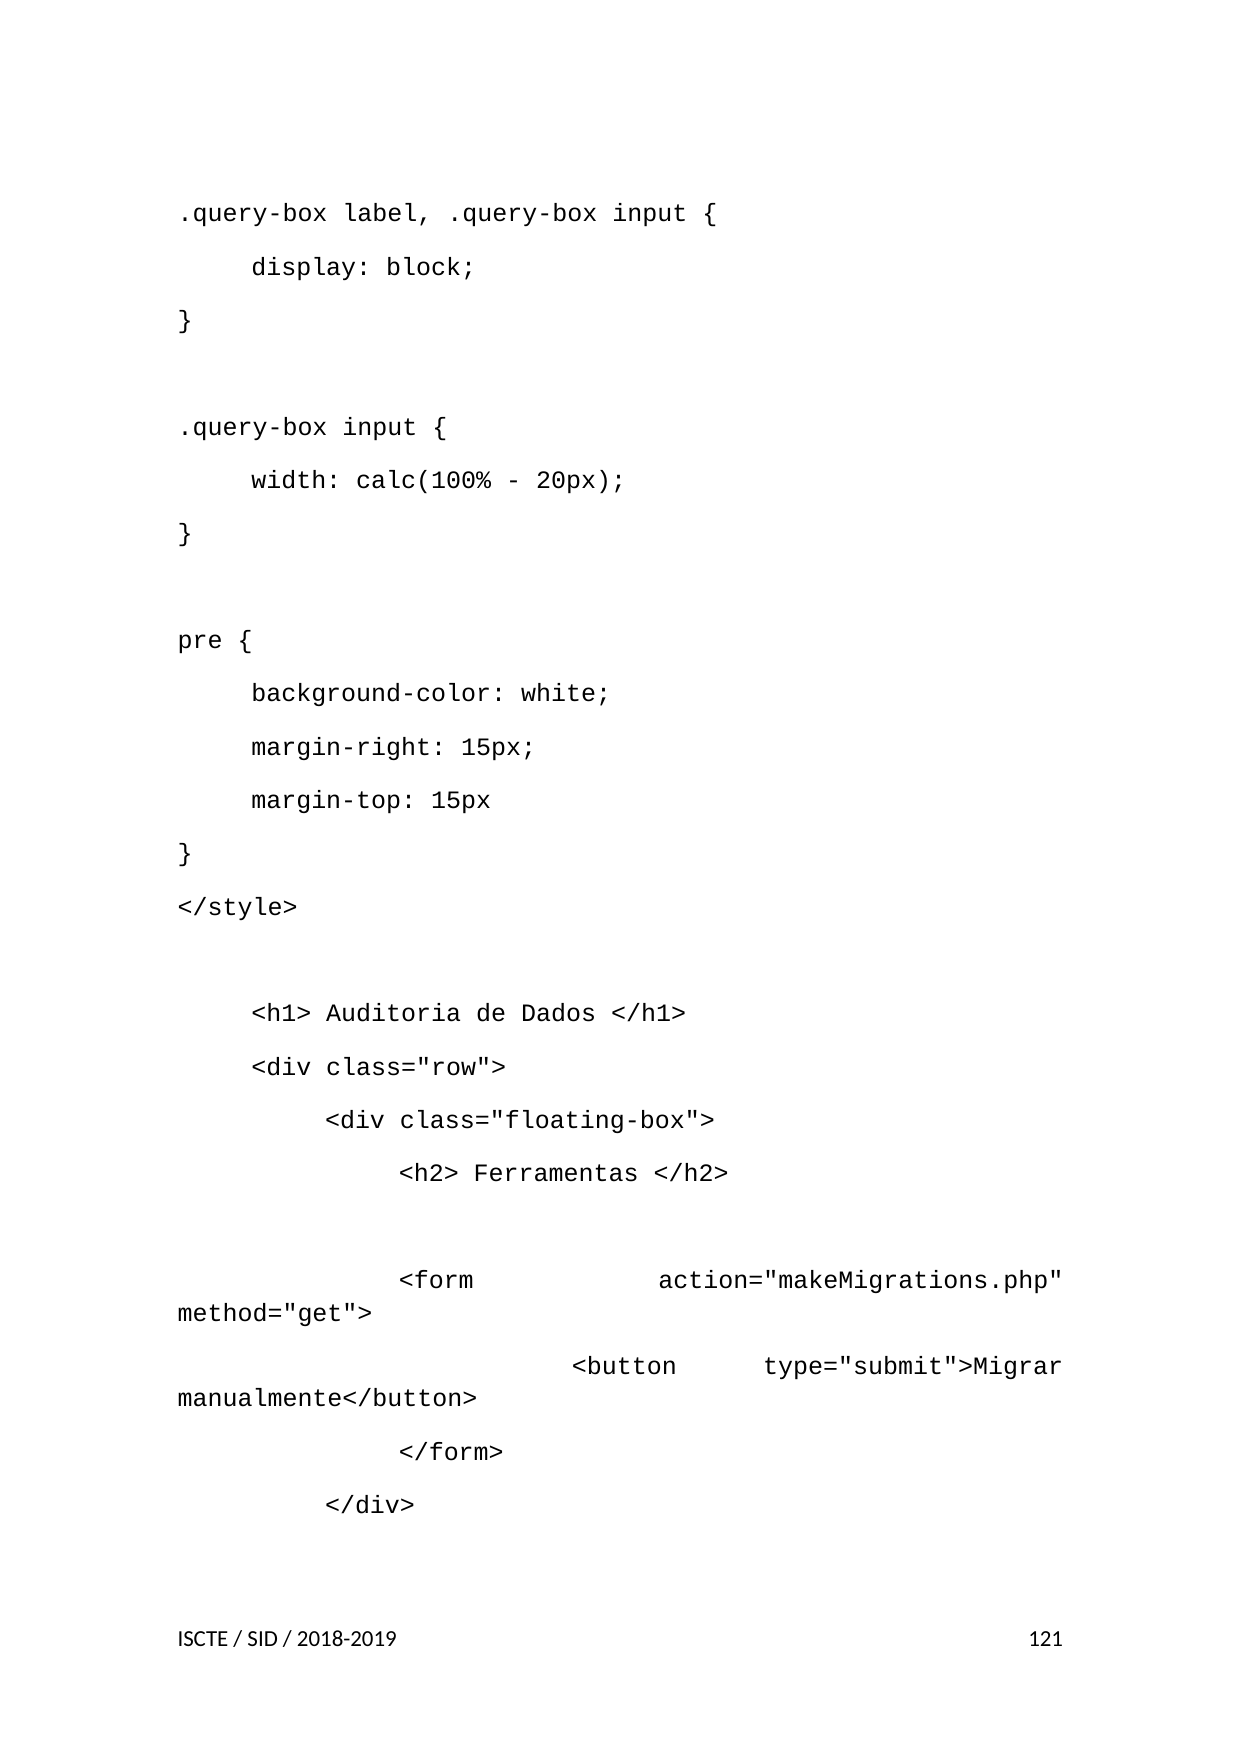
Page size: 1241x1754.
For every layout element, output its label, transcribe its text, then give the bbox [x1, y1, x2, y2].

text </div> [177, 1493, 1063, 1521]
text <h1> Auditoria de Dados </h1> [177, 1001, 1063, 1029]
text margin-right: 15px; [177, 734, 1063, 763]
text <form action="makeMigrations.php" method="get"> [177, 1268, 1063, 1328]
text } [177, 308, 1063, 336]
text width: calc(100% - 20px); [177, 468, 1063, 496]
text <div class="floating-box"> [177, 1108, 1063, 1136]
text </form> [177, 1439, 1063, 1468]
text } [177, 521, 1063, 549]
text <h2> Ferramentas </h2> [177, 1161, 1063, 1189]
text .query-box input { [177, 414, 1063, 443]
text background-color: white; [177, 681, 1063, 709]
text .query-box label, .query-box input { [177, 201, 1063, 229]
text display: block; [177, 254, 1063, 283]
text <div class="row"> [177, 1054, 1063, 1083]
text pre { [177, 628, 1063, 656]
text <button type="submit">Migrar manualmente</button> [177, 1353, 1063, 1414]
text </style> [177, 894, 1063, 923]
text } [177, 841, 1063, 869]
text margin-top: 15px [177, 788, 1063, 816]
